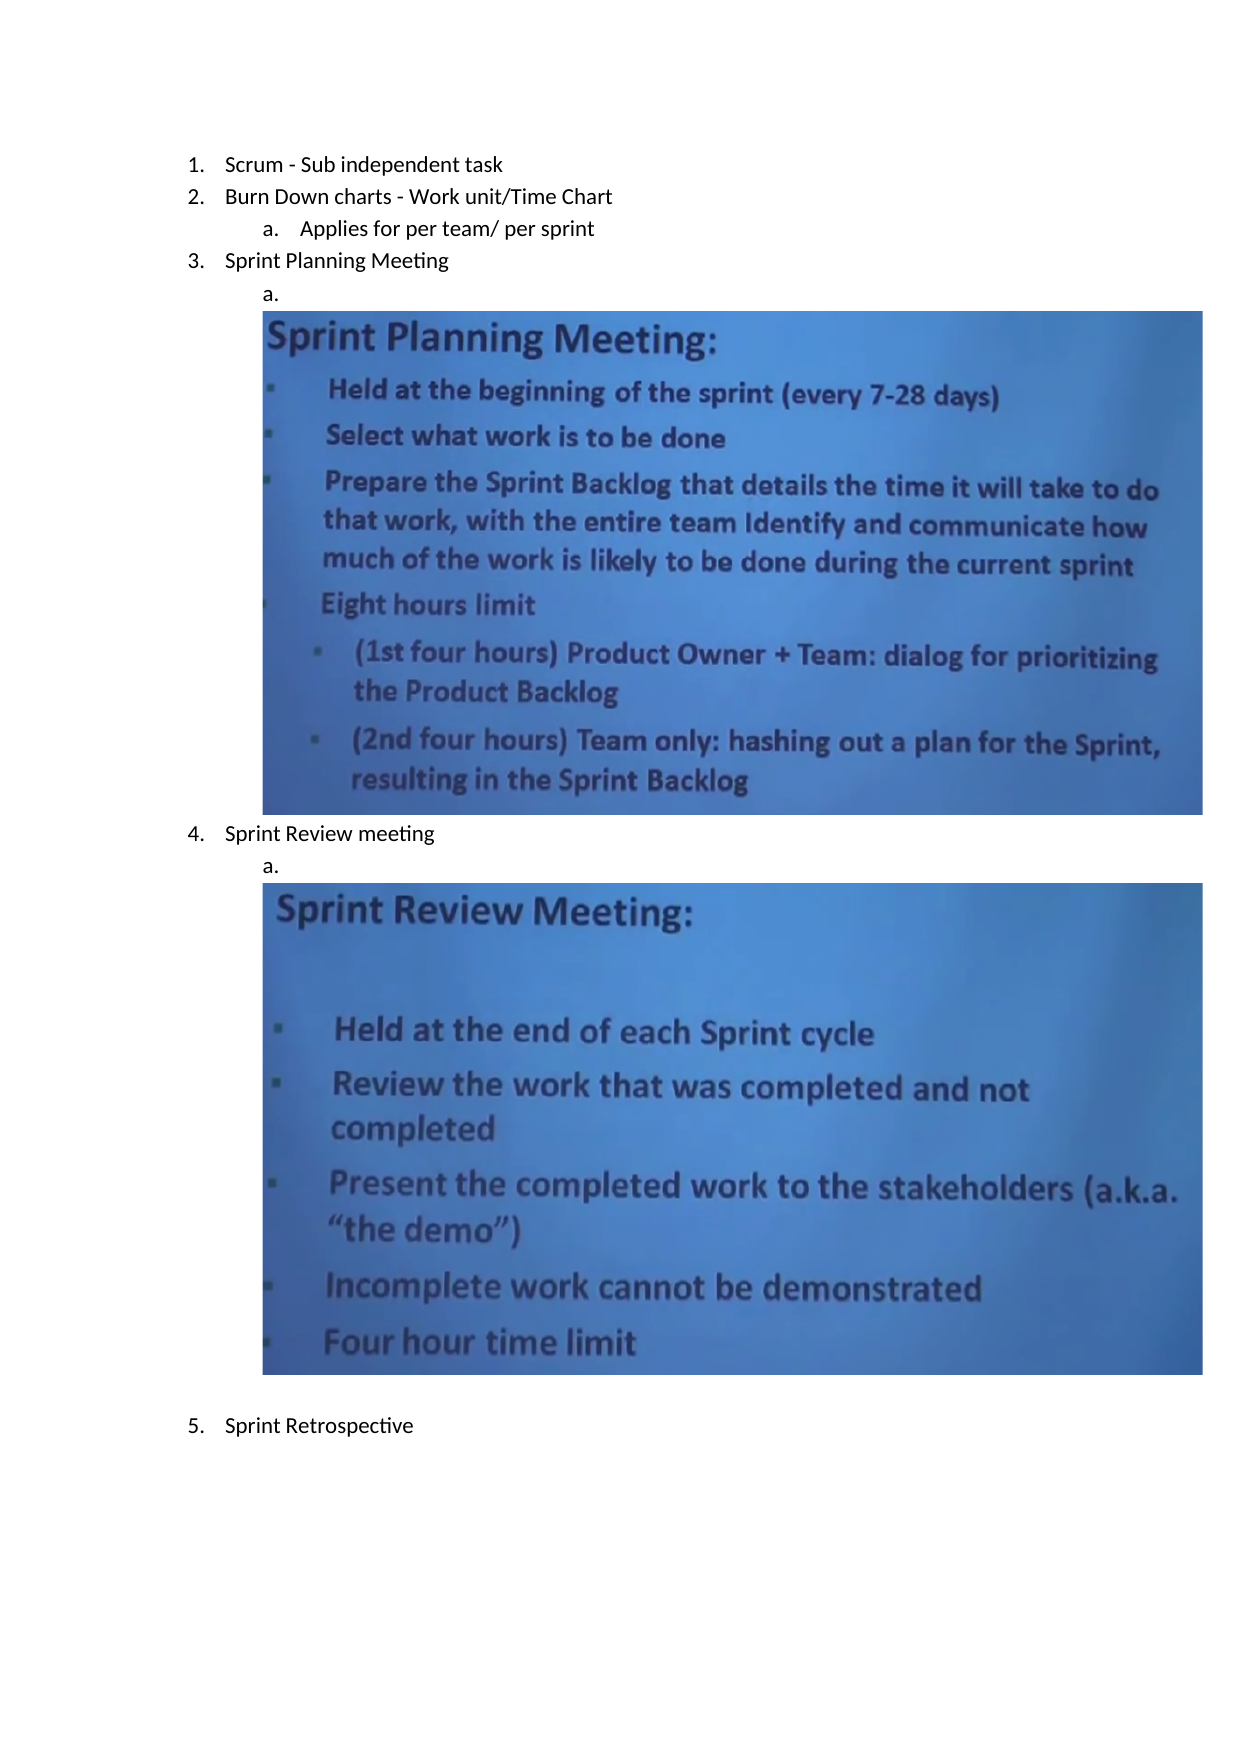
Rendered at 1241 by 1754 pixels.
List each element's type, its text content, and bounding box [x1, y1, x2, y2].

list Sprint Planning Meeting [187, 247, 1090, 274]
list Applies for per team/ per sprint [262, 214, 1090, 242]
list Sprint Retrospective [187, 1411, 1090, 1439]
picture [262, 311, 1203, 815]
picture [262, 883, 1203, 1375]
list Burn Down charts - Work unit/Time Chart [187, 182, 1090, 210]
list Sprint Review meeting [187, 819, 1090, 847]
list Scrum - Sub independent task [187, 150, 1090, 178]
